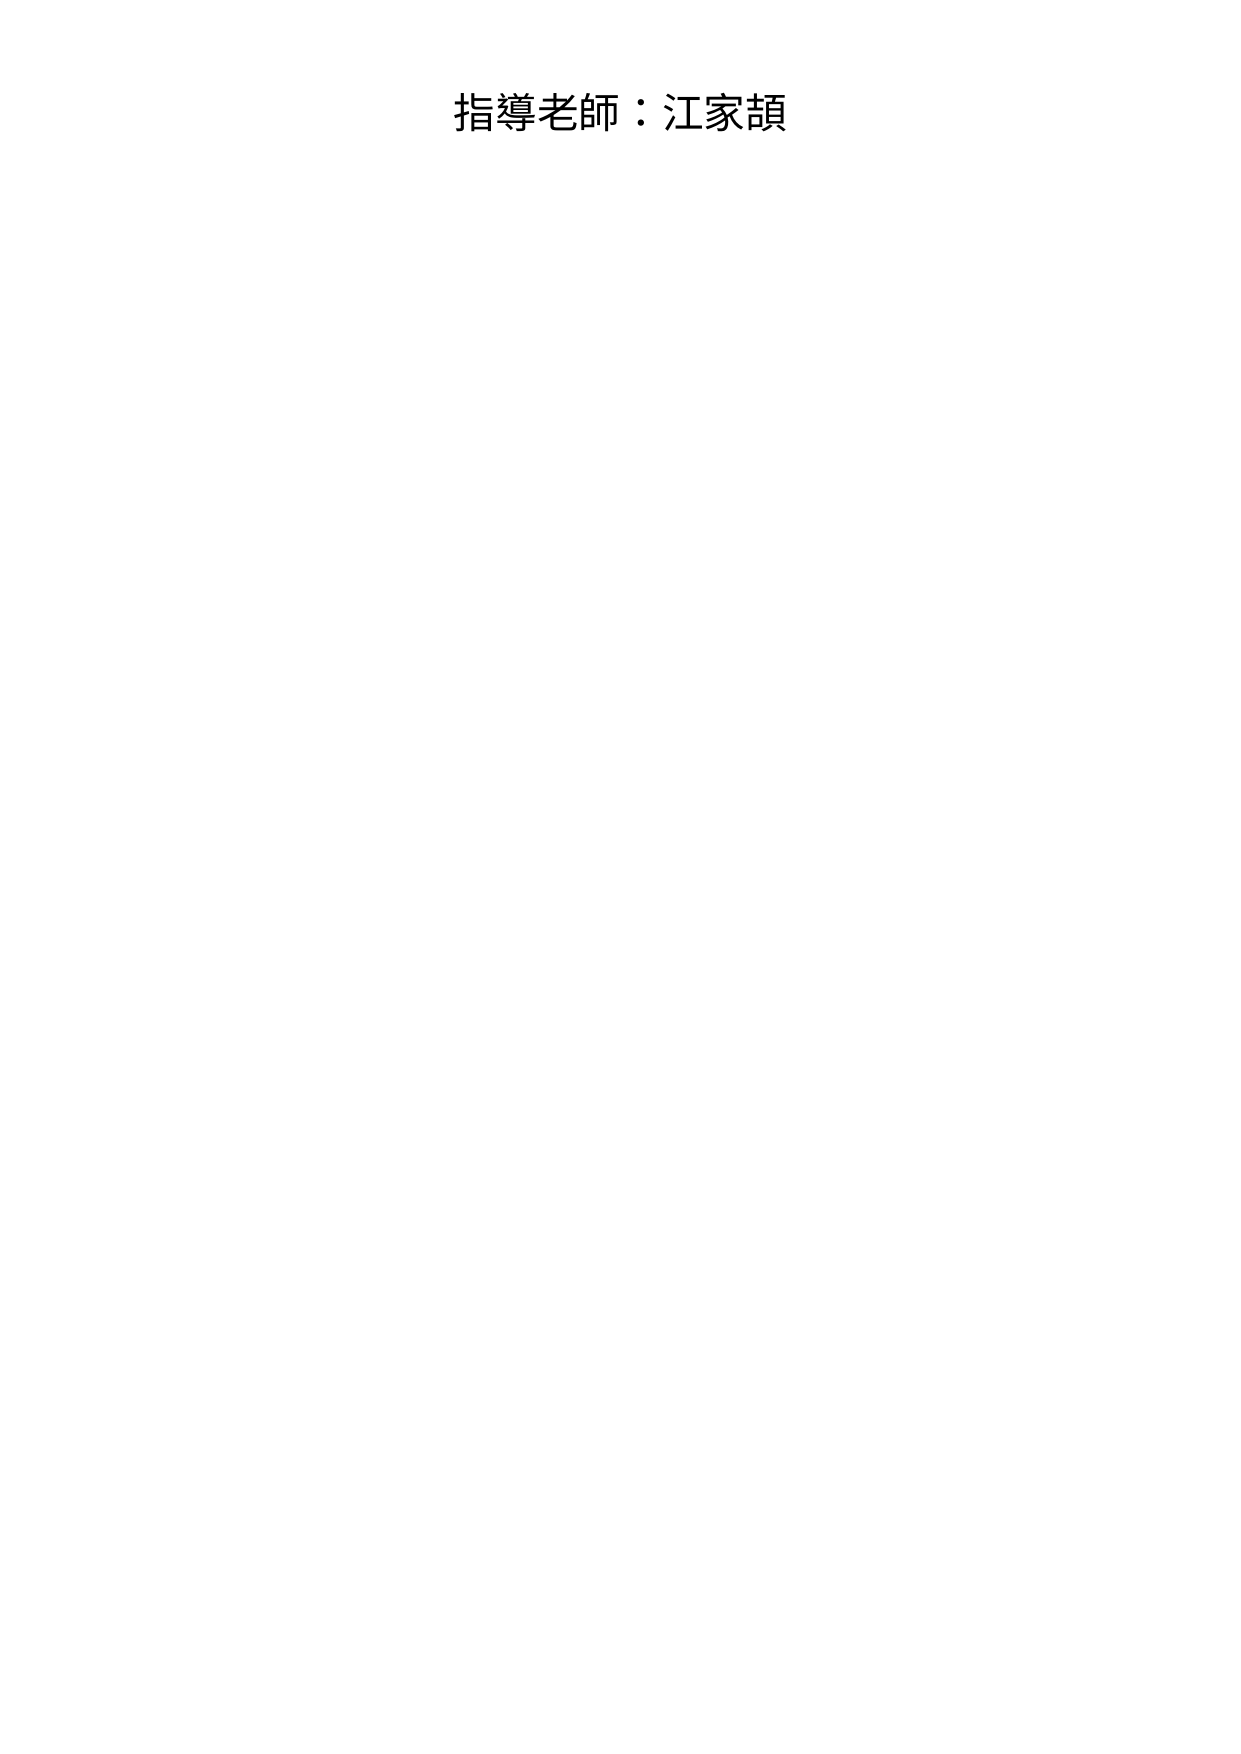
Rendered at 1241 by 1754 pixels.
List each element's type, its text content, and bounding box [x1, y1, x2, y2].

text 指導老師：江家頡 [77, 73, 1163, 148]
